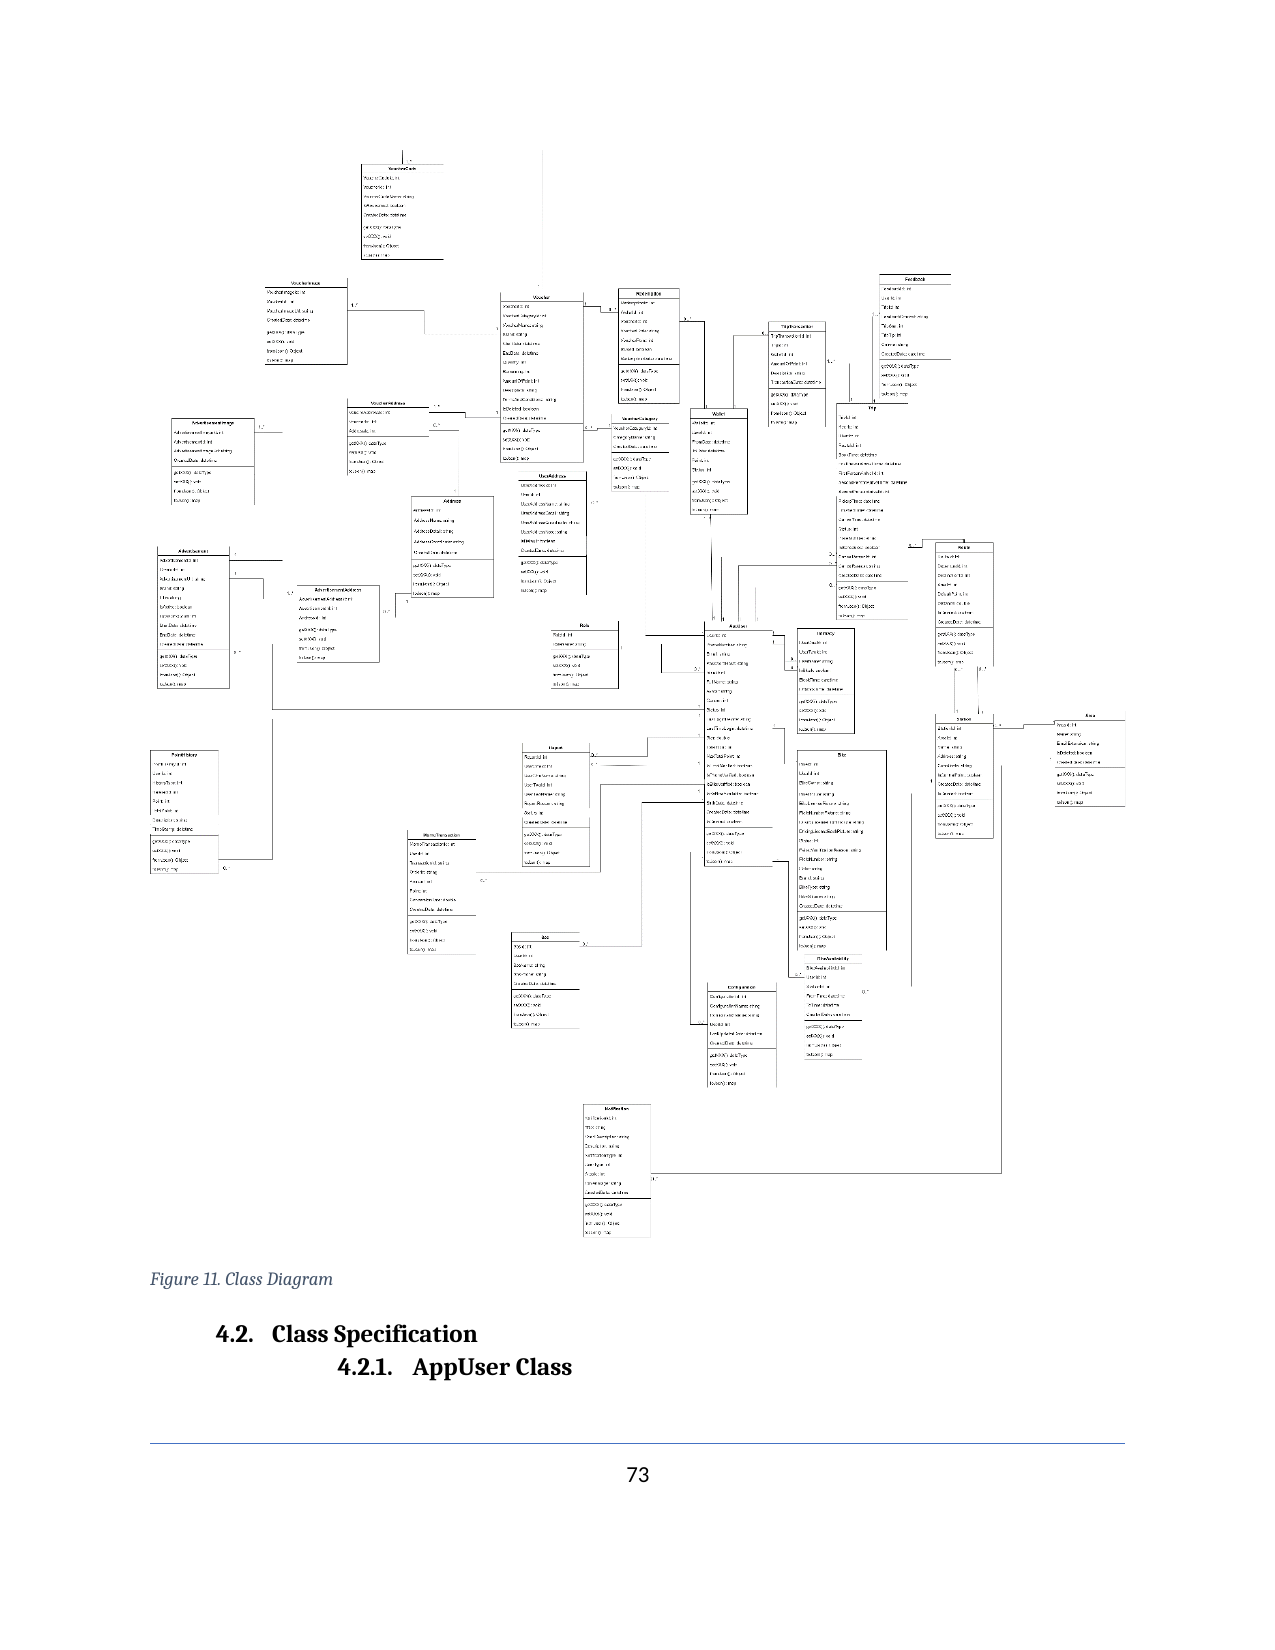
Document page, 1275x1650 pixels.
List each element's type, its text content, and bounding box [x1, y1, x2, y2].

list Class Specification [216, 1319, 1125, 1348]
list AppUser Class [337, 1353, 1125, 1381]
picture [150, 150, 1125, 1238]
